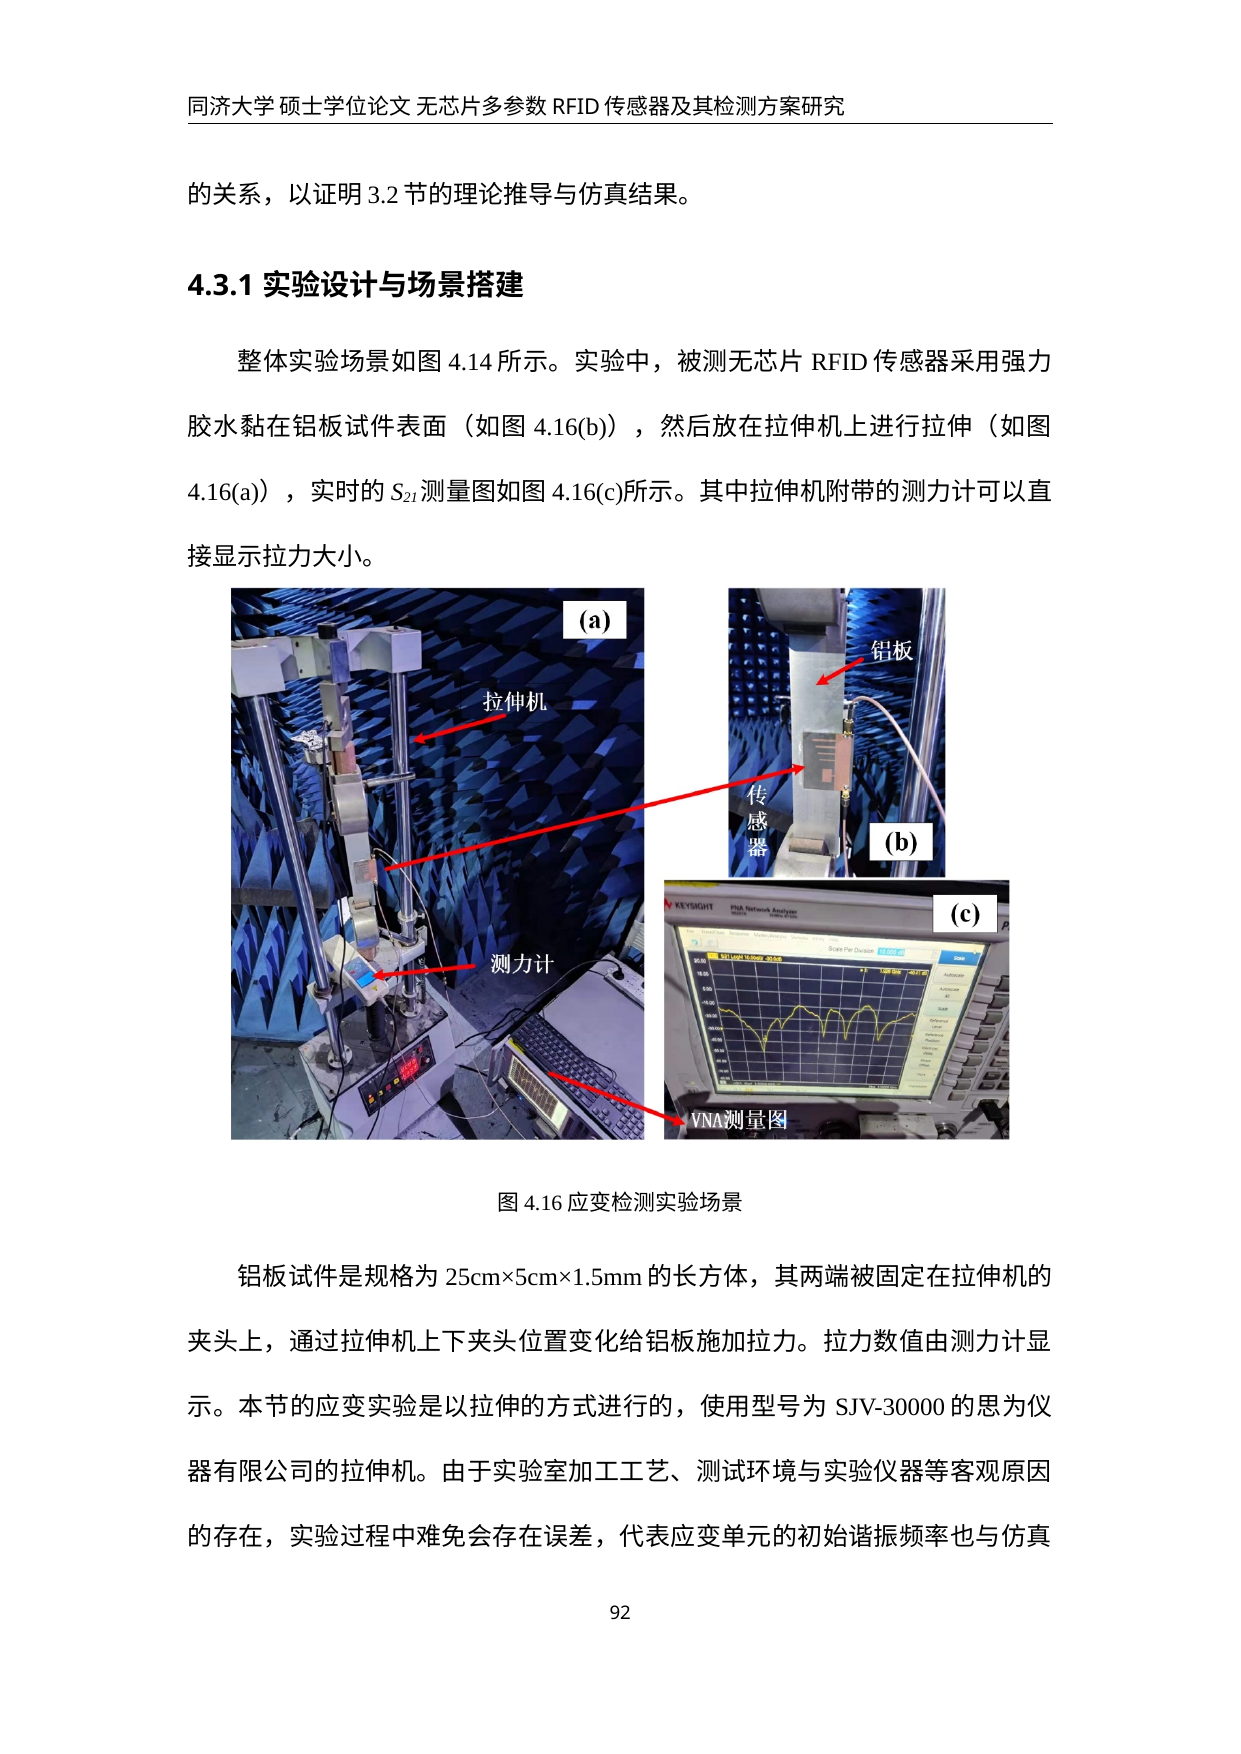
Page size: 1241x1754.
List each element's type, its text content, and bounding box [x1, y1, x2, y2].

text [187, 1242, 1053, 1567]
picture [230, 587, 1010, 1141]
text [187, 160, 1053, 225]
subtitle 4.3.1 实验设计与场景搭建 [187, 250, 1053, 315]
text 图4.16 应变检测实验场景 [187, 1185, 1053, 1217]
text 整体实验场景如图4.14所示。实验中，被测无芯片RFID传感器采用强力胶水黏在铝板试件表面（如图4.16(b)），然后放在拉伸机上进行拉伸（如图4.16(a)），实时的S21测量图如图4.16(c)所示。其中拉伸机附带的测力计可以直接显示拉力大小。 [187, 327, 1053, 587]
